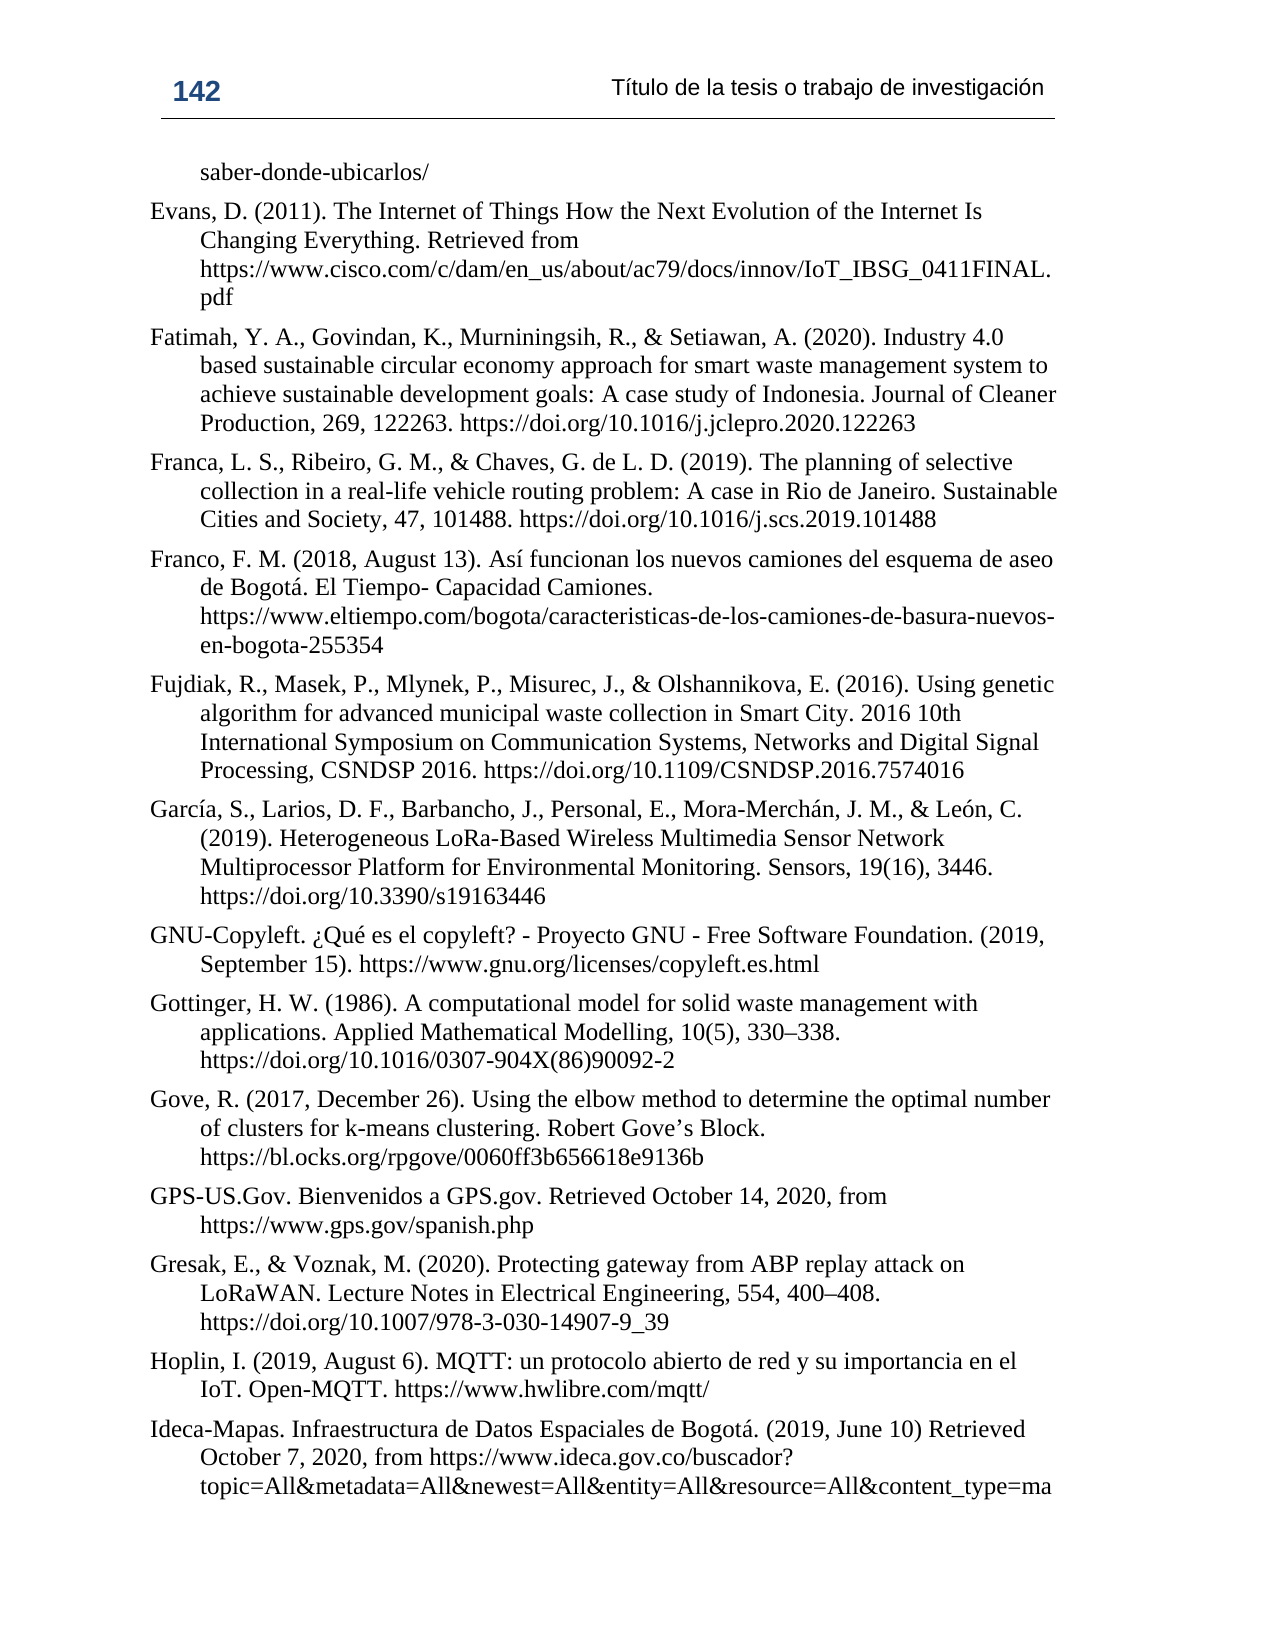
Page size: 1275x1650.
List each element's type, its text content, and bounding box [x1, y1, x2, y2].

text Gottinger, H. W. (1986). A computational model for solid waste management with applications. Applied Mathematical Modelling, 10(5), 330–338. https://doi.org/10.1016/0307-904X(86)90092-2 [150, 988, 1062, 1074]
text García, S., Larios, D. F., Barbancho, J., Personal, E., Mora-Merchán, J. M., & León, C. (2019). Heterogeneous LoRa-Based Wireless Multimedia Sensor Network Multiprocessor Platform for Environmental Monitoring. Sensors, 19(16), 3446. https://doi.org/10.3390/s19163446 [150, 794, 1062, 909]
text Franca, L. S., Ribeiro, G. M., & Chaves, G. de L. D. (2019). The planning of selective collection in a real-life vehicle routing problem: A case in Rio de Janeiro. Sustainable Cities and Society, 47, 101488. https://doi.org/10.1016/j.scs.2019.101488 [150, 447, 1062, 533]
text GNU-Copyleft. ¿Qué es el copyleft? - Proyecto GNU - Free Software Foundation. (2019, September 15). https://www.gnu.org/licenses/copyleft.es.html [150, 920, 1062, 977]
text Gove, R. (2017, December 26). Using the elbow method to determine the optimal number of clusters for k-means clustering. Robert Gove’s Block. https://bl.ocks.org/rpgove/0060ff3b656618e9136b [150, 1084, 1062, 1171]
text Fatimah, Y. A., Govindan, K., Murniningsih, R., & Setiawan, A. (2020). Industry 4.0 based sustainable circular economy approach for smart waste management system to achieve sustainable development goals: A case study of Indonesia. Journal of Cleaner Production, 269, 122263. https://doi.org/10.1016/j.jclepro.2020.122263 [150, 322, 1062, 437]
text Gresak, E., & Voznak, M. (2020). Protecting gateway from ABP replay attack on LoRaWAN. Lecture Notes in Electrical Engineering, 554, 400–408. https://doi.org/10.1007/978-3-030-14907-9_39 [150, 1249, 1062, 1335]
text Franco, F. M. (2018, August 13). Así funcionan los nuevos camiones del esquema de aseo de Bogotá. El Tiempo- Capacidad Camiones. https://www.eltiempo.com/bogota/caracteristicas-de-los-camiones-de-basura-nuevos-en-bogota-255354 [150, 544, 1062, 659]
text Fujdiak, R., Masek, P., Mlynek, P., Misurec, J., & Olshannikova, E. (2016). Using genetic algorithm for advanced municipal waste collection in Smart City. 2016 10th International Symposium on Communication Systems, Networks and Digital Signal Processing, CSNDSP 2016. https://doi.org/10.1109/CSNDSP.2016.7574016 [150, 669, 1062, 784]
text Evans, D. (2011). The Internet of Things How the Next Evolution of the Internet Is Changing Everything. Retrieved from https://www.cisco.com/c/dam/en_us/about/ac79/docs/innov/IoT_IBSG_0411FINAL.pdf [150, 196, 1062, 311]
text GPS-US.Gov. Bienvenidos a GPS.gov. Retrieved October 14, 2020, from https://www.gps.gov/spanish.php [150, 1181, 1062, 1239]
text Hoplin, I. (2019, August 6). MQTT: un protocolo abierto de red y su importancia en el IoT. Open-MQTT. https://www.hwlibre.com/mqtt/ [150, 1346, 1062, 1403]
